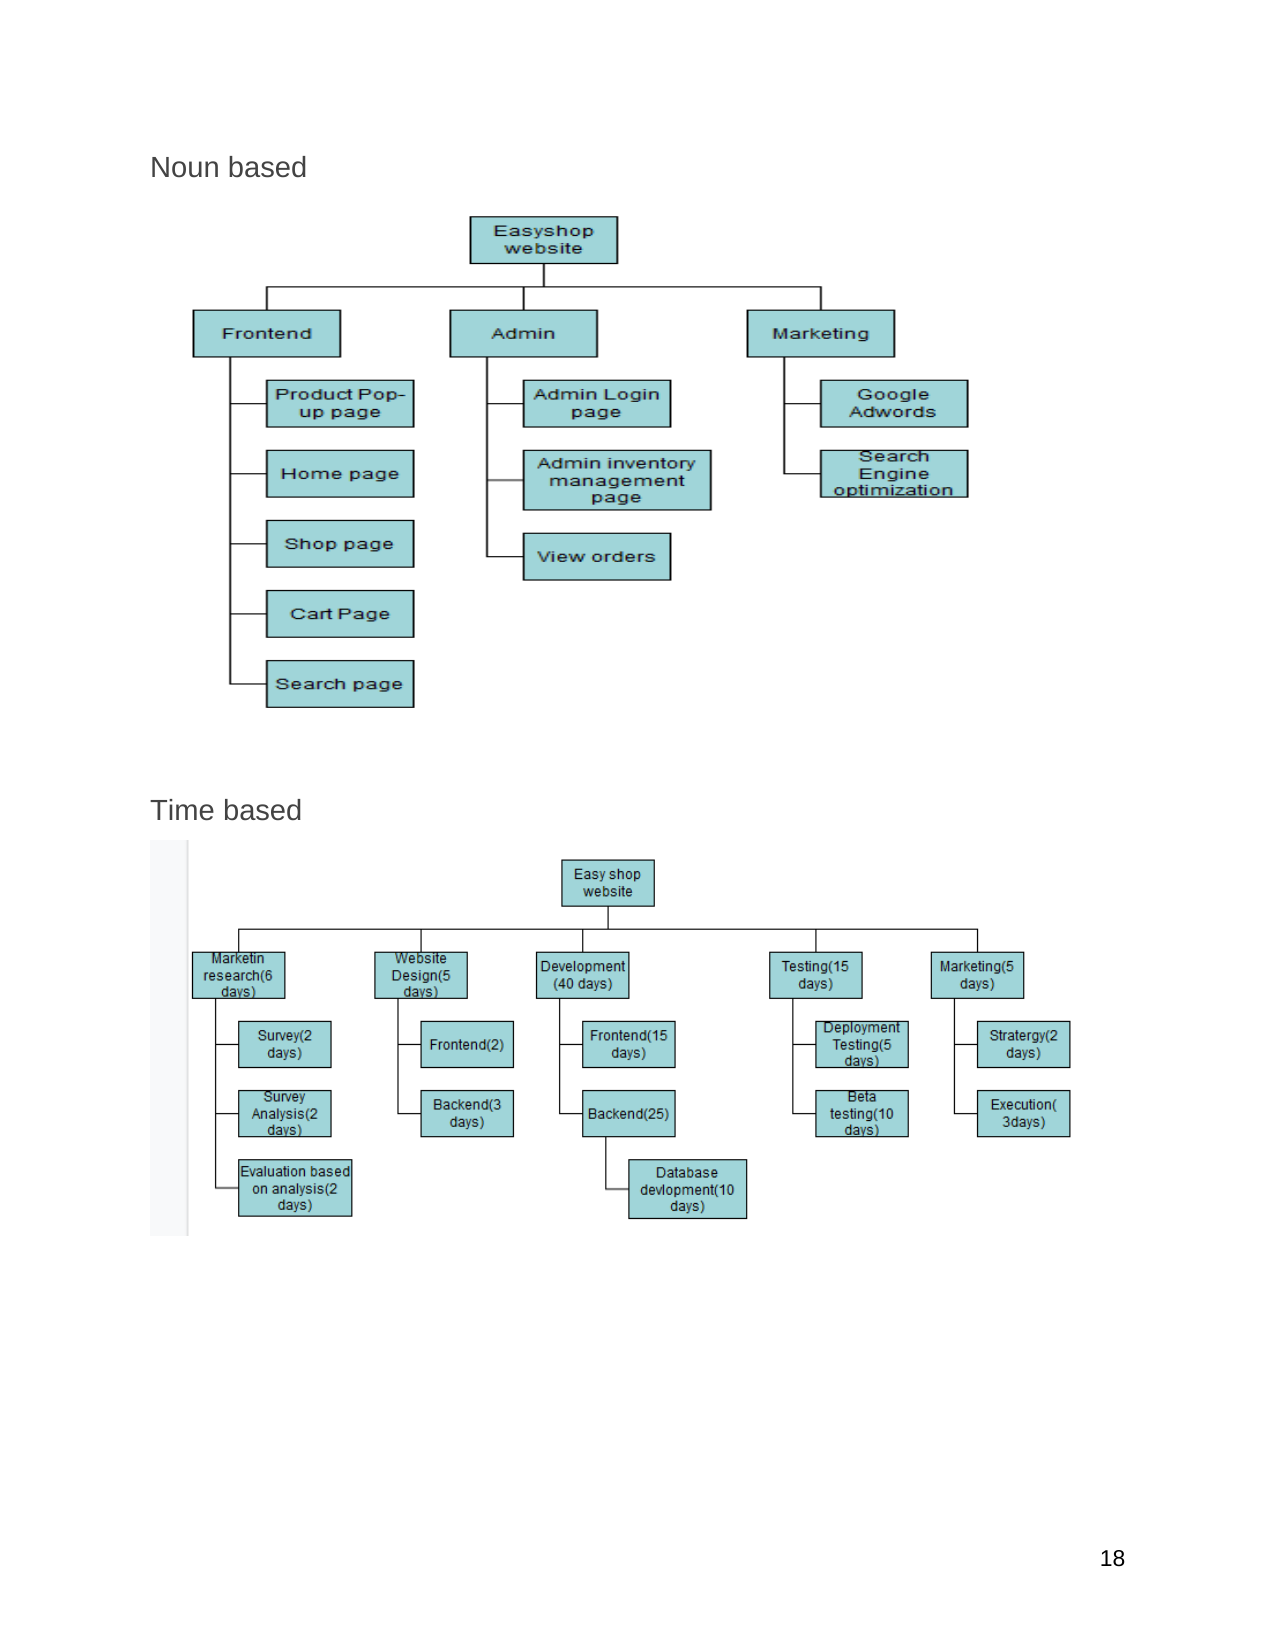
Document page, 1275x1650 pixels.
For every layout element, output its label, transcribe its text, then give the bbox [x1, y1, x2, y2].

subtitle Noun based [150, 150, 1125, 183]
picture [150, 196, 1050, 726]
picture [150, 840, 1125, 1236]
subtitle Time based [150, 793, 1125, 827]
